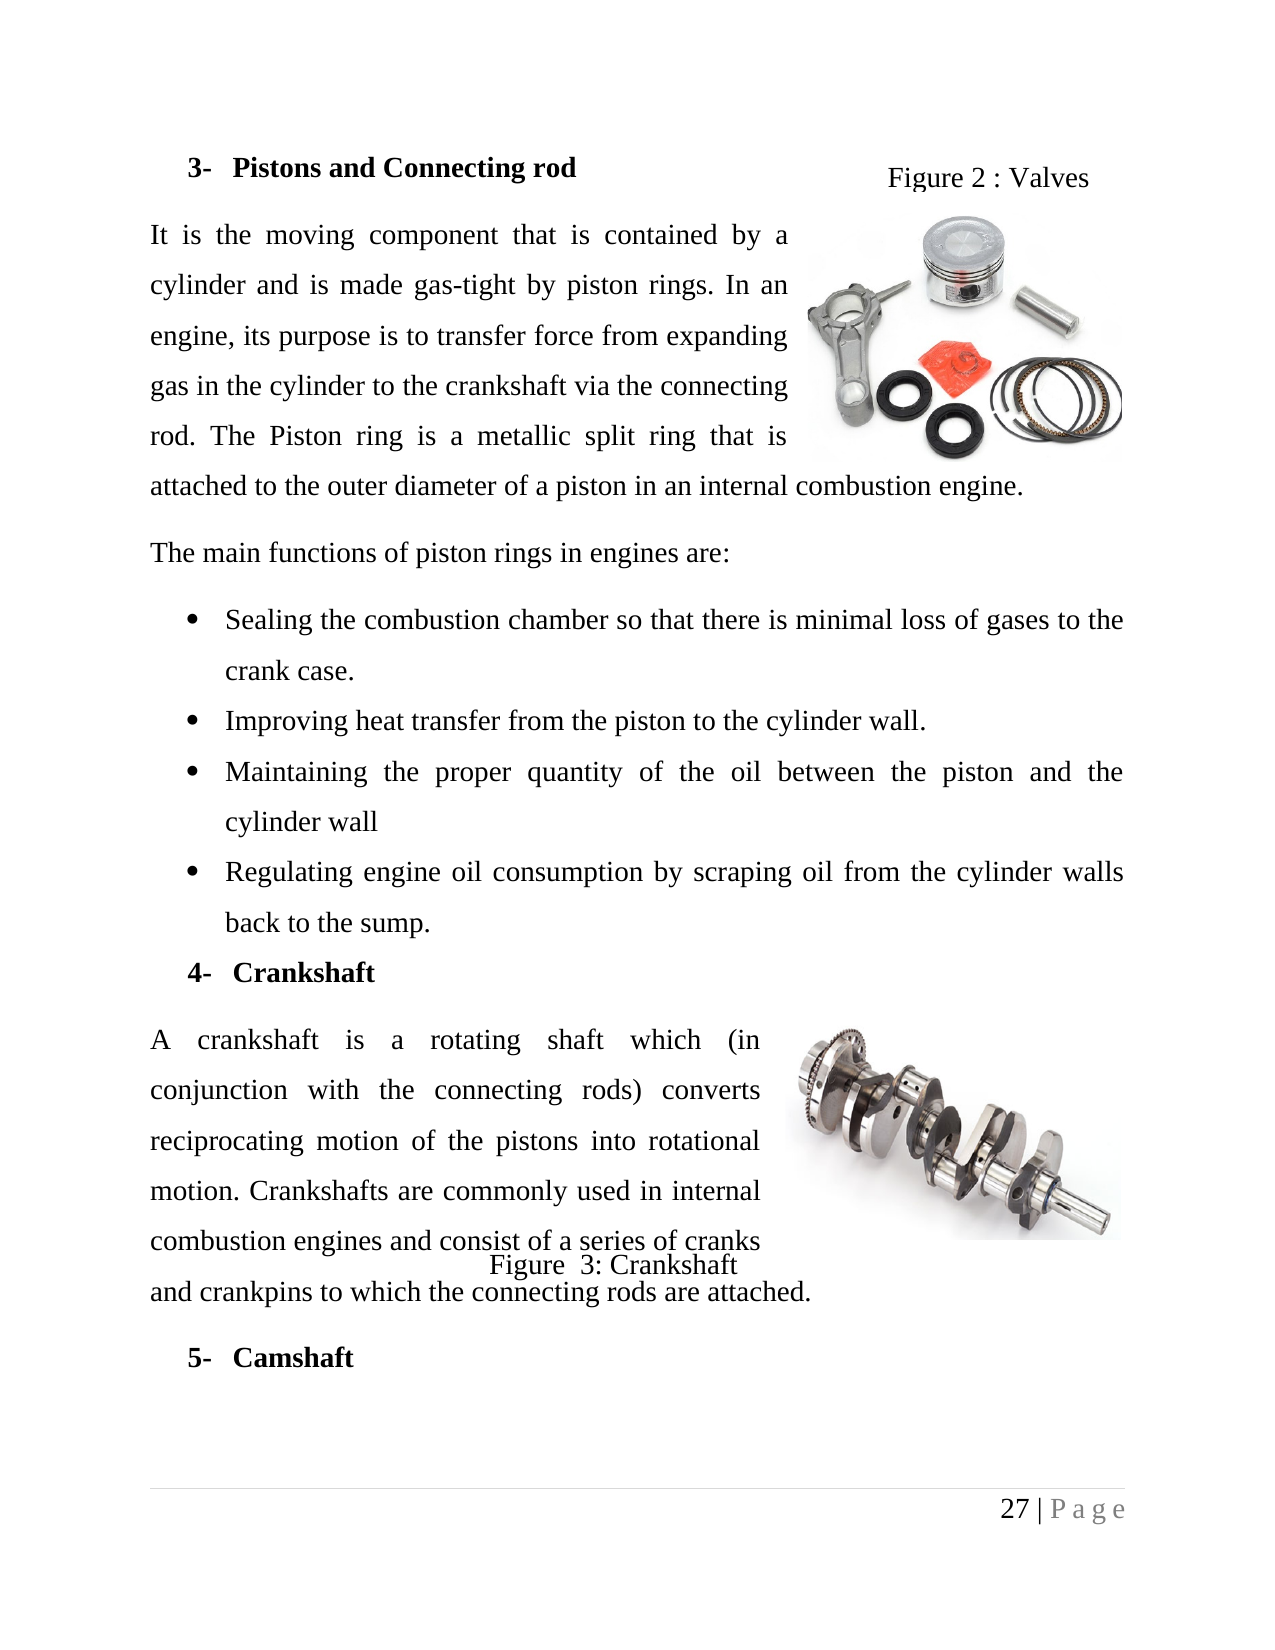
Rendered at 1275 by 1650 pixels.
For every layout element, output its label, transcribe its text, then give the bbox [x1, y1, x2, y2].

list Crankshaft [187, 955, 1125, 989]
picture [779, 1022, 1121, 1240]
list Maintaining the proper quantity of the oil between the piston and the cylinder wall [187, 754, 1125, 838]
list Improving heat transfer from the piston to the cylinder wall. [187, 703, 1125, 737]
list Regulating engine oil consumption by scraping oil from the cylinder walls back to the sump. [187, 854, 1125, 938]
list Sealing the combustion chamber so that there is minimal loss of gases to the crank case. [187, 602, 1125, 686]
picture [806, 213, 1094, 463]
list Pistons and Connecting rod [187, 150, 1125, 183]
list Camshaft [187, 1341, 1125, 1374]
text The main functions of piston rings in engines are: [150, 536, 1125, 569]
